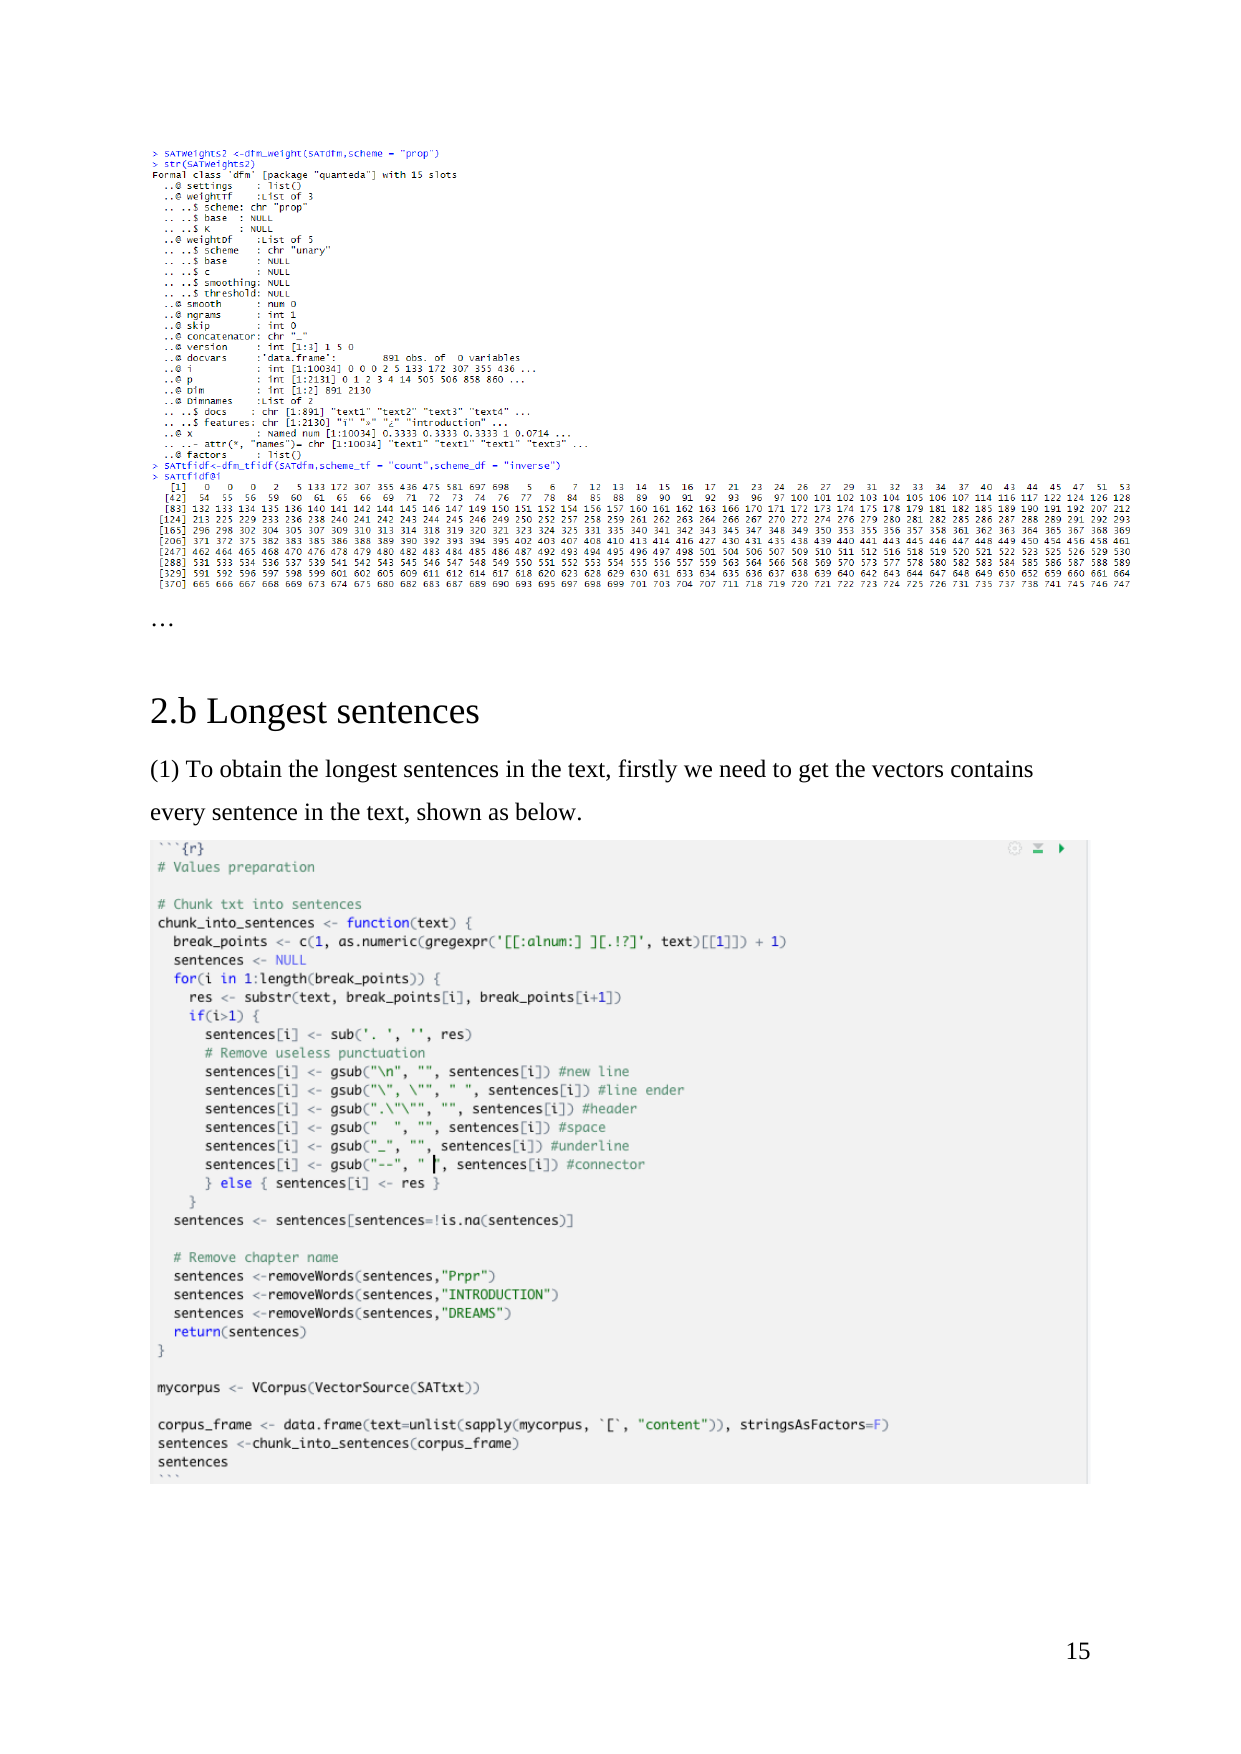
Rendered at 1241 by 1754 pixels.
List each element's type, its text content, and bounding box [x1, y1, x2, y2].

text … [150, 603, 1090, 631]
subtitle 2.b Longest sentences [150, 689, 1090, 732]
picture [150, 150, 1135, 589]
text (1) To obtain the longest sentences in the text, firstly we need to get the vectors contains every sentence in the text, shown as below. [150, 754, 1090, 826]
picture [150, 840, 1091, 1484]
